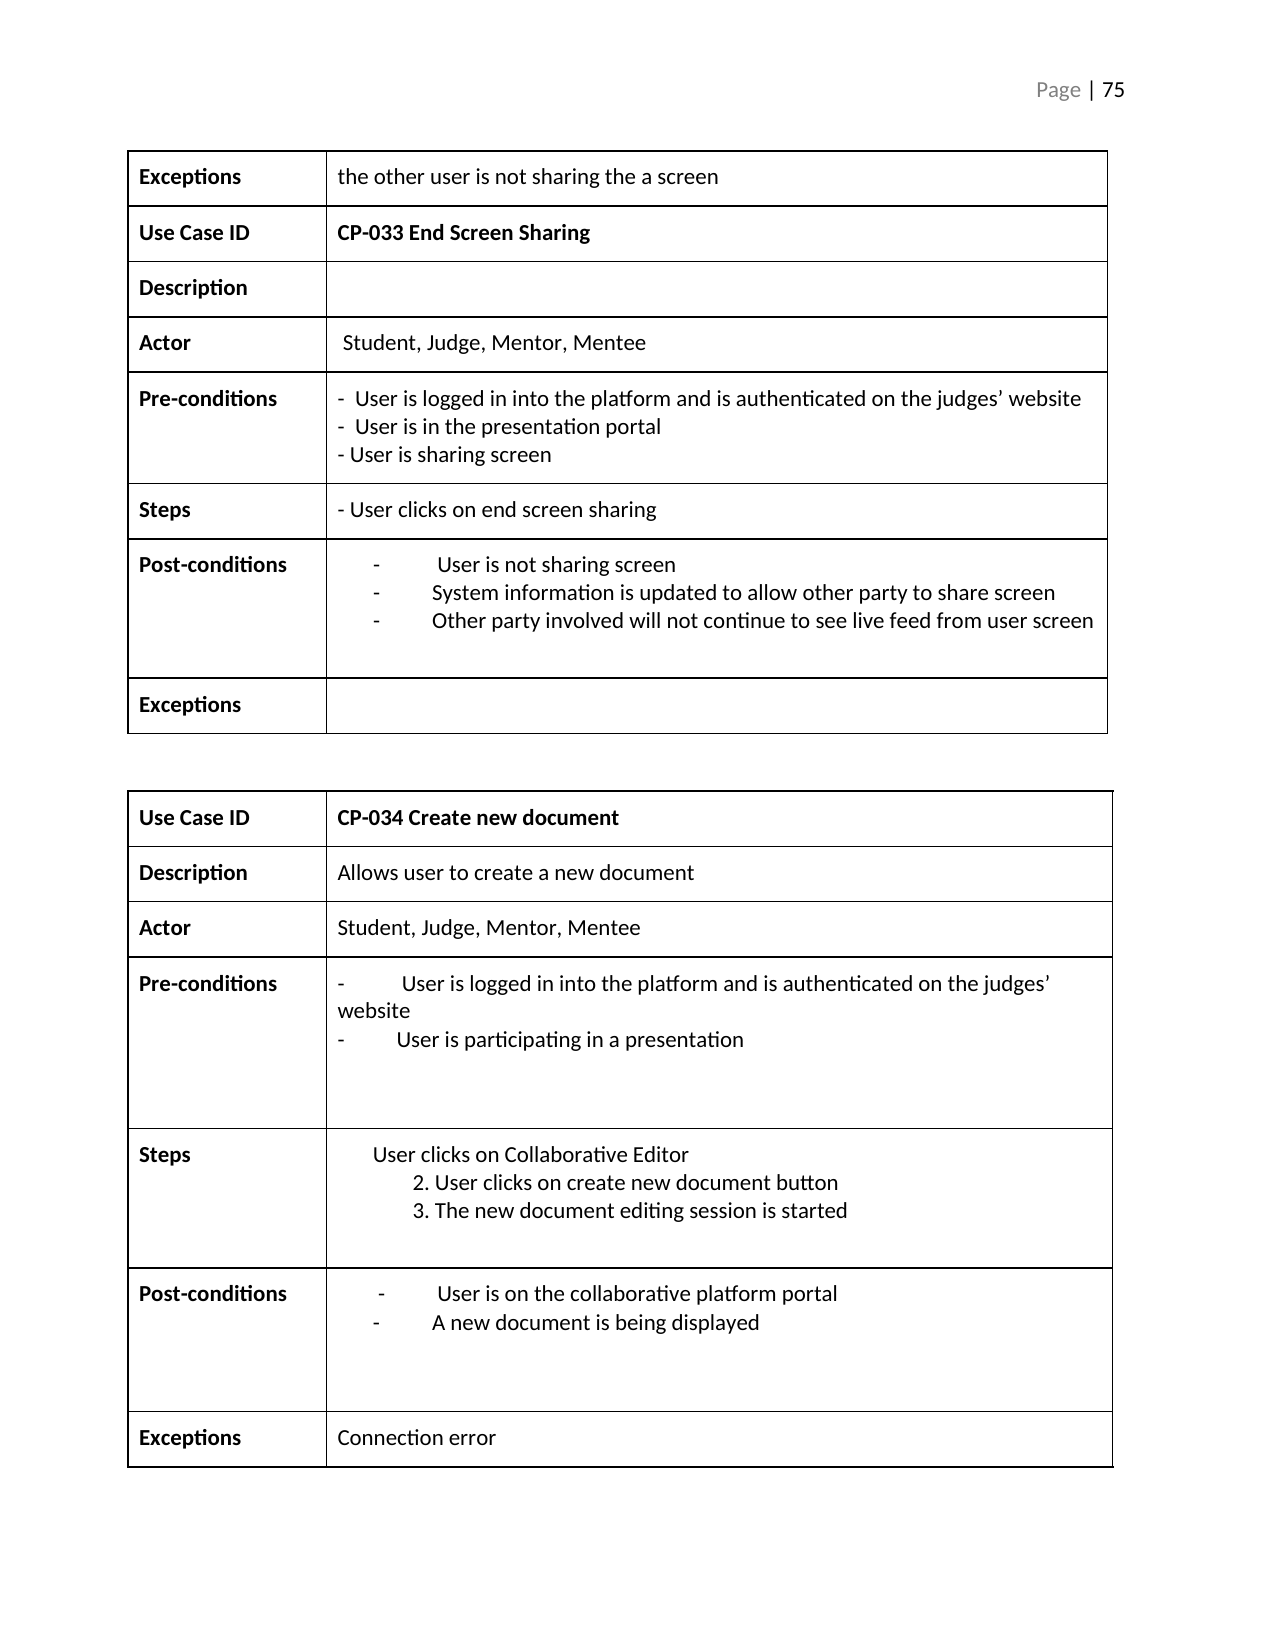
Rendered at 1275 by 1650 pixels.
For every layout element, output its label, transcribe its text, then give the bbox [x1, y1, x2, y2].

table_cell Description [129, 847, 326, 901]
table_cell [327, 262, 1107, 316]
table_cell - User is logged in into the platform and is authenticated on the judges’ website - User is participating in a presentation [327, 958, 1112, 1128]
table_cell Pre-conditions [129, 373, 326, 483]
table_cell Use Case ID [129, 207, 326, 261]
table_header CP-034 Create new document [327, 792, 1112, 846]
table_cell - User is not sharing screen - System information is updated to allow other party to share screen - Other party involved will not continue to see live feed from user screen [327, 540, 1107, 677]
table_cell Description [129, 262, 326, 316]
table_cell - User is logged in into the platform and is authenticated on the judges’ website - User is in the presentation portal - User is sharing screen [327, 373, 1107, 483]
table_cell User clicks on Collaborative Editor 2. User clicks on create new document button 3. The new document editing session is started [327, 1129, 1112, 1267]
table_cell Steps [129, 484, 326, 538]
table_cell Post-conditions [129, 540, 326, 677]
table_cell Actor [129, 902, 326, 956]
table_cell - User clicks on end screen sharing [327, 484, 1107, 538]
table_cell the other user is not sharing the a screen [327, 152, 1107, 205]
table_cell Exceptions [129, 679, 326, 733]
table_cell Exceptions [129, 152, 326, 205]
table_header Use Case ID [129, 792, 326, 846]
table_cell CP-033 End Screen Sharing [327, 207, 1107, 261]
table_cell Post-conditions [129, 1269, 326, 1411]
table_cell Pre-conditions [129, 958, 326, 1128]
table_cell Allows user to create a new document [327, 847, 1112, 901]
table_cell [327, 679, 1107, 733]
table_cell Actor [129, 318, 326, 371]
table_cell Connection error [327, 1412, 1112, 1466]
table_cell - User is on the collaborative platform portal - A new document is being displayed [327, 1269, 1112, 1411]
table_cell Exceptions [129, 1412, 326, 1466]
table_cell Student, Judge, Mentor, Mentee [327, 318, 1107, 371]
table_cell Student, Judge, Mentor, Mentee [327, 902, 1112, 956]
table_cell Steps [129, 1129, 326, 1267]
